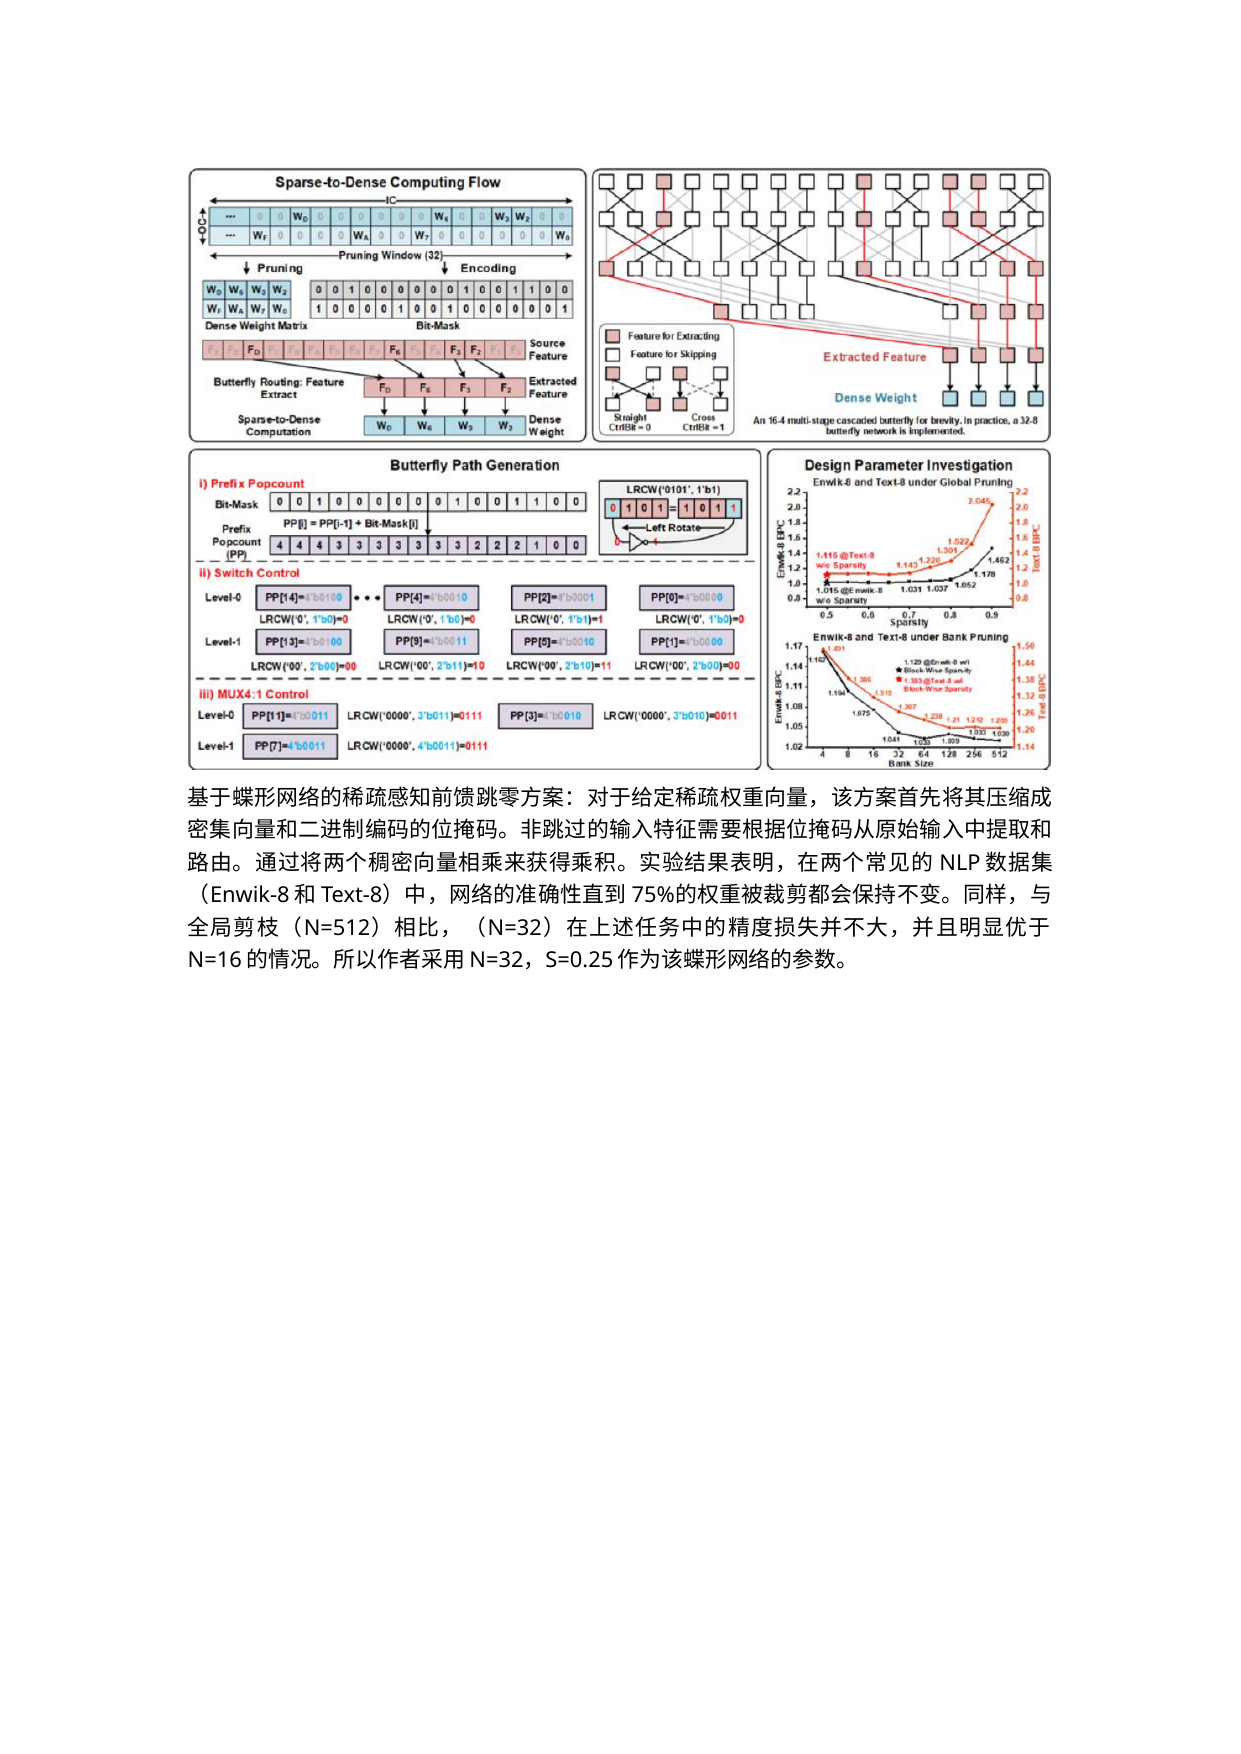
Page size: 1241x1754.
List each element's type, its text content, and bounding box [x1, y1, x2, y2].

picture [187, 162, 1053, 777]
text 基于蝶形网络的稀疏感知前馈跳零方案：对于给定稀疏权重向量，该方案首先将其压缩成密集向量和二进制编码的位掩码。非跳过的输入特征需要根据位掩码从原始输入中提取和路由。通过将两个稠密向量相乘来获得乘积。实验结果表明，在两个常见的NLP数据集（Enwik-8和Text-8）中，网络的准确性直到75%的权重被裁剪都会保持不变。同样，与全局剪枝（N=512）相比，（N=32）在上述任务中的精度损失并不大，并且明显优于N=16的情况。所以作者采用N=32，S=0.25作为该蝶形网络的参数。 [187, 779, 1053, 974]
